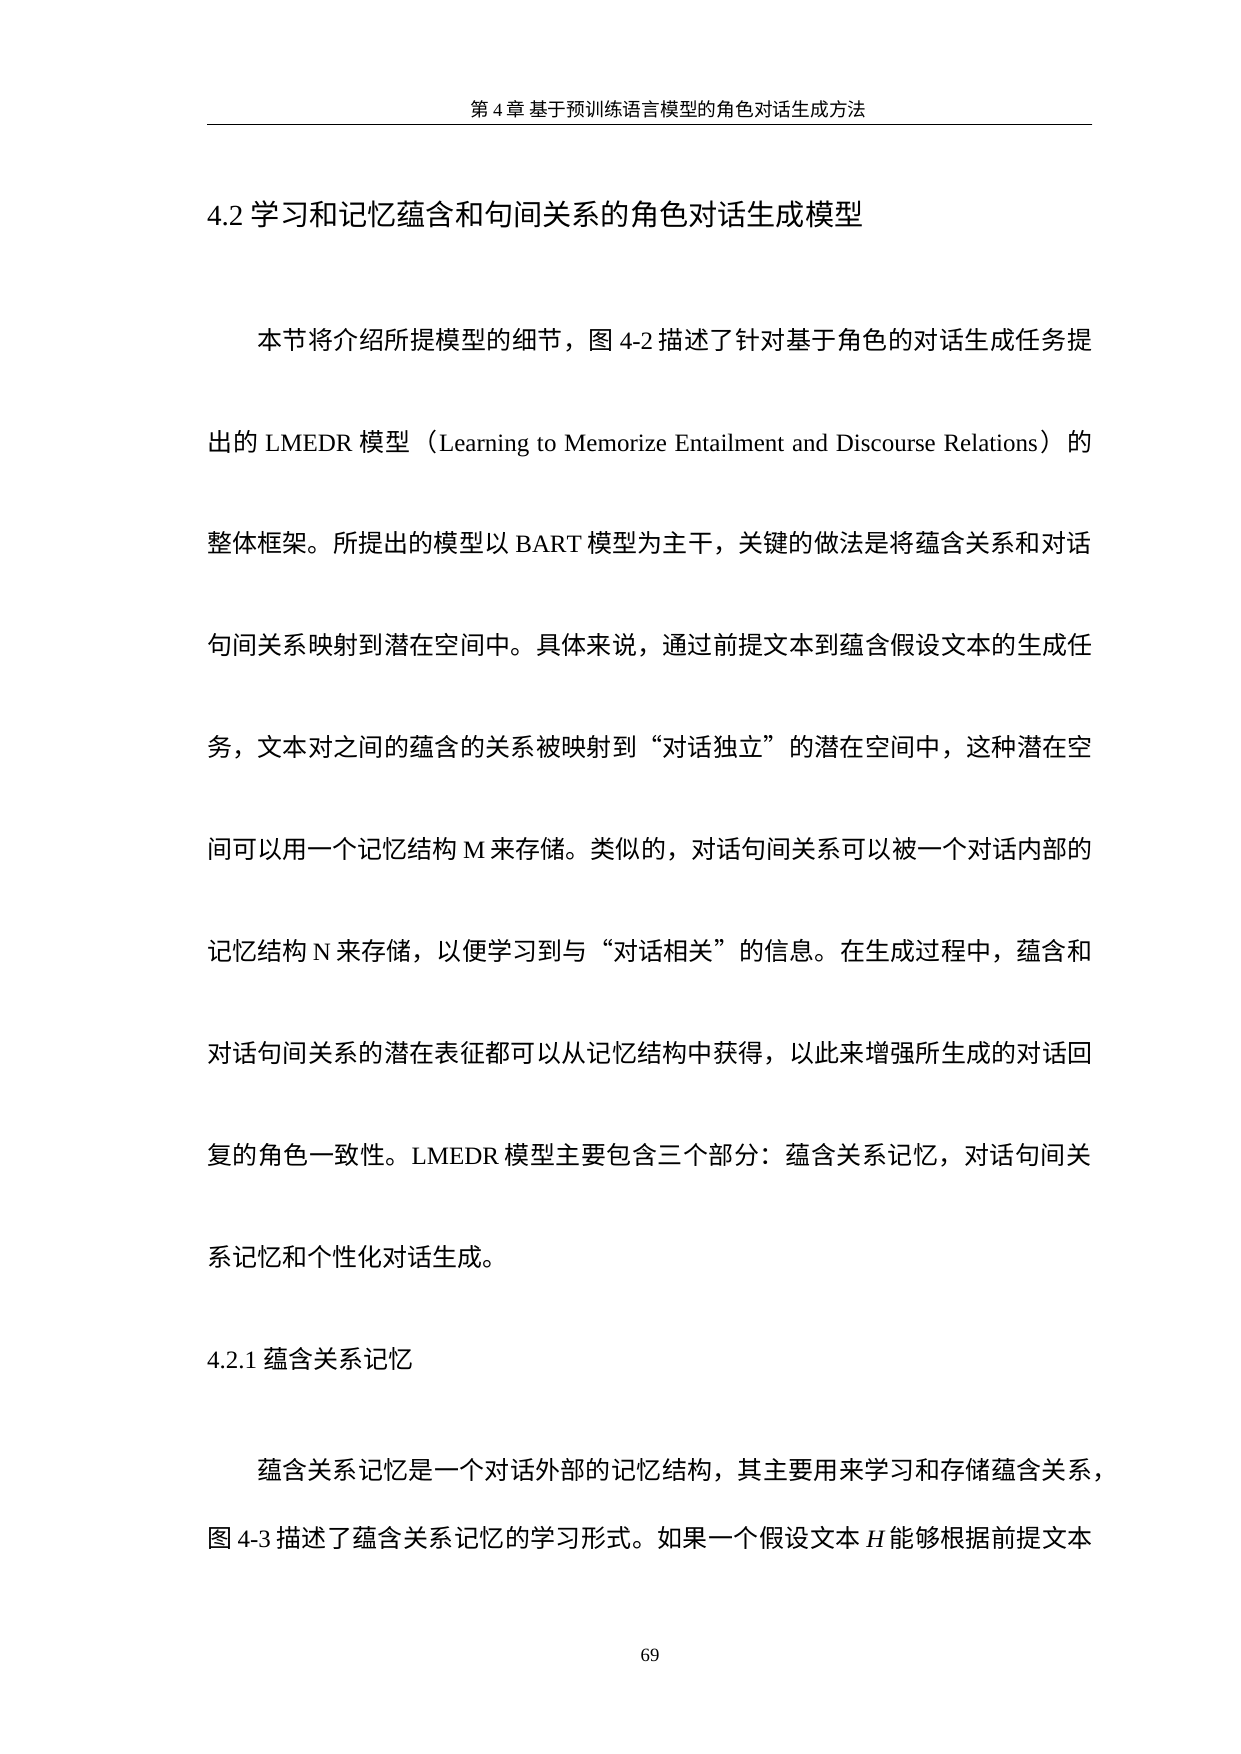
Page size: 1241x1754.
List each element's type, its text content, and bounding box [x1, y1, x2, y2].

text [207, 1435, 1092, 1571]
text 本节将介绍所提模型的细节，图4-2描述了针对基于角色的对话生成任务提出的LMEDR模型（Learning to Memorize Entailment and Discourse Relations）的整体框架。所提出的模型以BART模型为主干，关键的做法是将蕴含关系和对话句间关系映射到潜在空间中。具体来说，通过前提文本到蕴含假设文本的生成任务，文本对之间的蕴含的关系被映射到“对话独立”的潜在空间中，这种潜在空间可以用一个记忆结构M来存储。类似的，对话句间关系可以被一个对话内部的记忆结构N来存储，以便学习到与“对话相关”的信息。在生成过程中，蕴含和对话句间关系的潜在表征都可以从记忆结构中获得，以此来增强所生成的对话回复的角色一致性。LMEDR模型主要包含三个部分：蕴含关系记忆，对话句间关系记忆和个性化对话生成。 [207, 304, 1092, 1289]
text 4.2 学习和记忆蕴含和句间关系的角色对话生成模型 [207, 178, 1092, 246]
text 4.2.1 蕴含关系记忆 [207, 1324, 1092, 1392]
